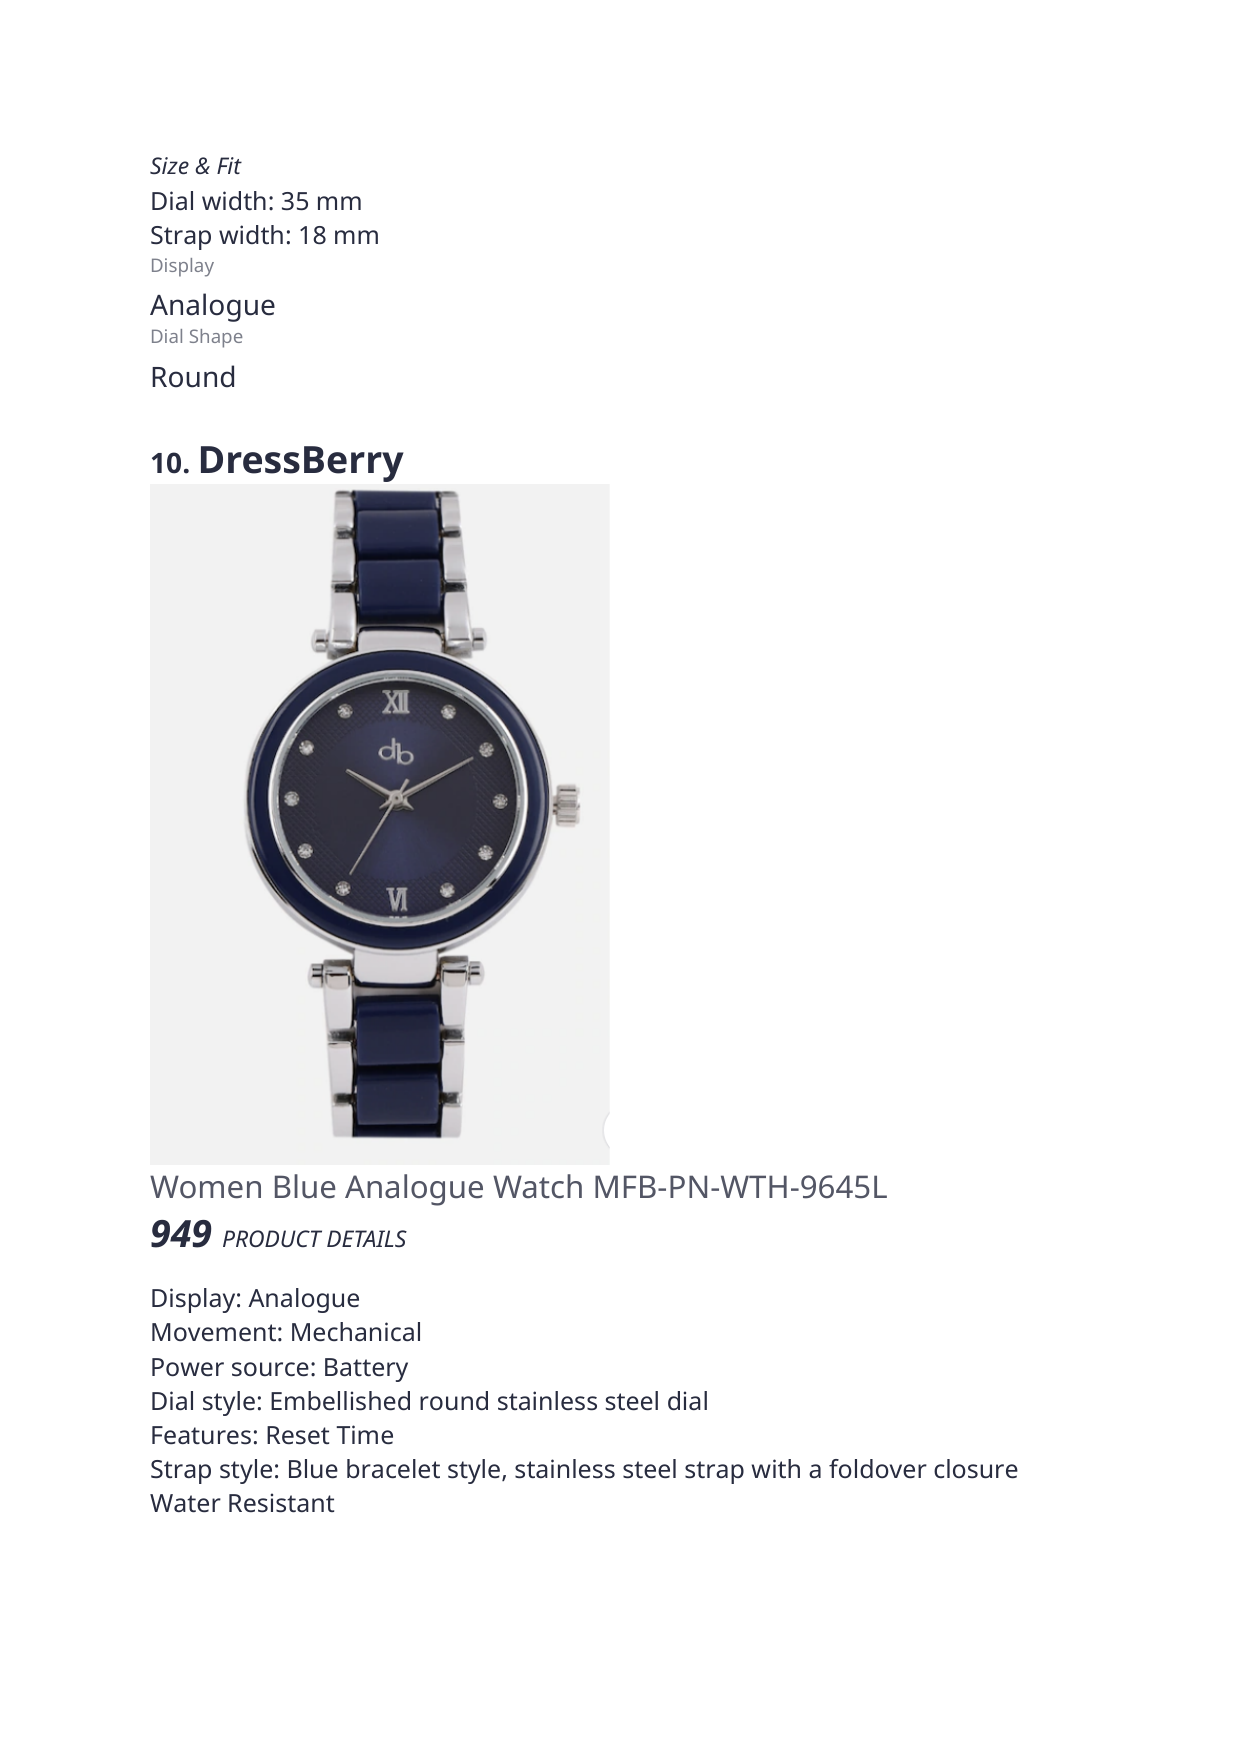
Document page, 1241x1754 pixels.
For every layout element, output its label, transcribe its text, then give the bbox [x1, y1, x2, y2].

text Dial Shape [150, 323, 1090, 349]
subtitle Women Blue Analogue Watch MFB-PN-WTH-9645L [150, 1164, 1090, 1207]
picture [150, 484, 610, 1165]
subtitle 10. DressBerry [150, 433, 1090, 484]
subtitle 949 PRODUCT DETAILS [222, 1207, 1090, 1258]
subtitle Size & Fit [150, 150, 1090, 181]
text Dial width: 35 mm Strap width: 18 mm [150, 184, 1090, 252]
text Display: Analogue Movement: Mechanical Power source: Battery Dial style: Embellished round stainless steel dial Features: Reset Time Strap style: Blue bracelet style, stainless steel strap with a foldover closure Water Resistant [150, 1281, 1090, 1553]
text Analogue [150, 285, 1090, 323]
text Round [150, 357, 1090, 395]
text Display [150, 252, 1090, 277]
